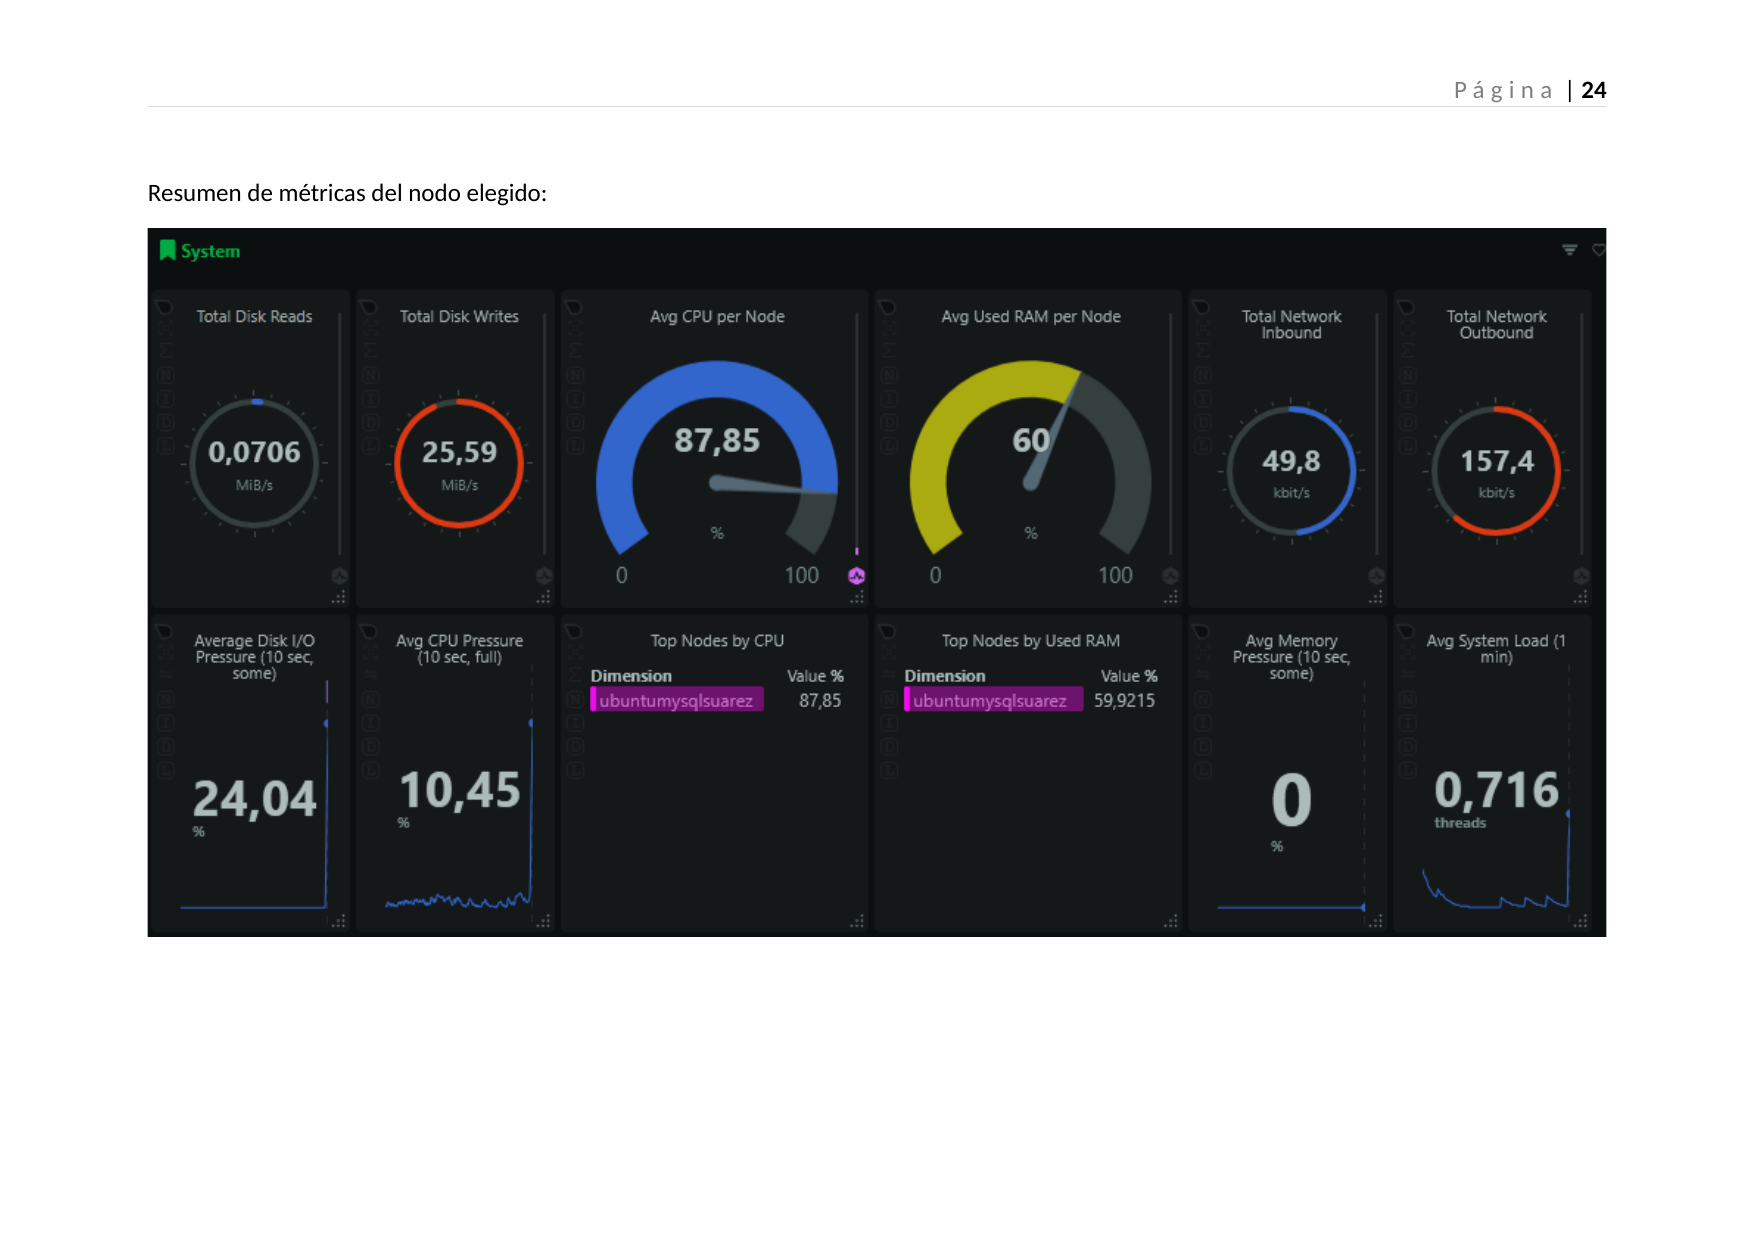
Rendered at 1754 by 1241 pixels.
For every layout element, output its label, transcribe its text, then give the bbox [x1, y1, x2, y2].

picture [147, 228, 1607, 937]
text Resumen de métricas del nodo elegido: [148, 177, 1606, 208]
